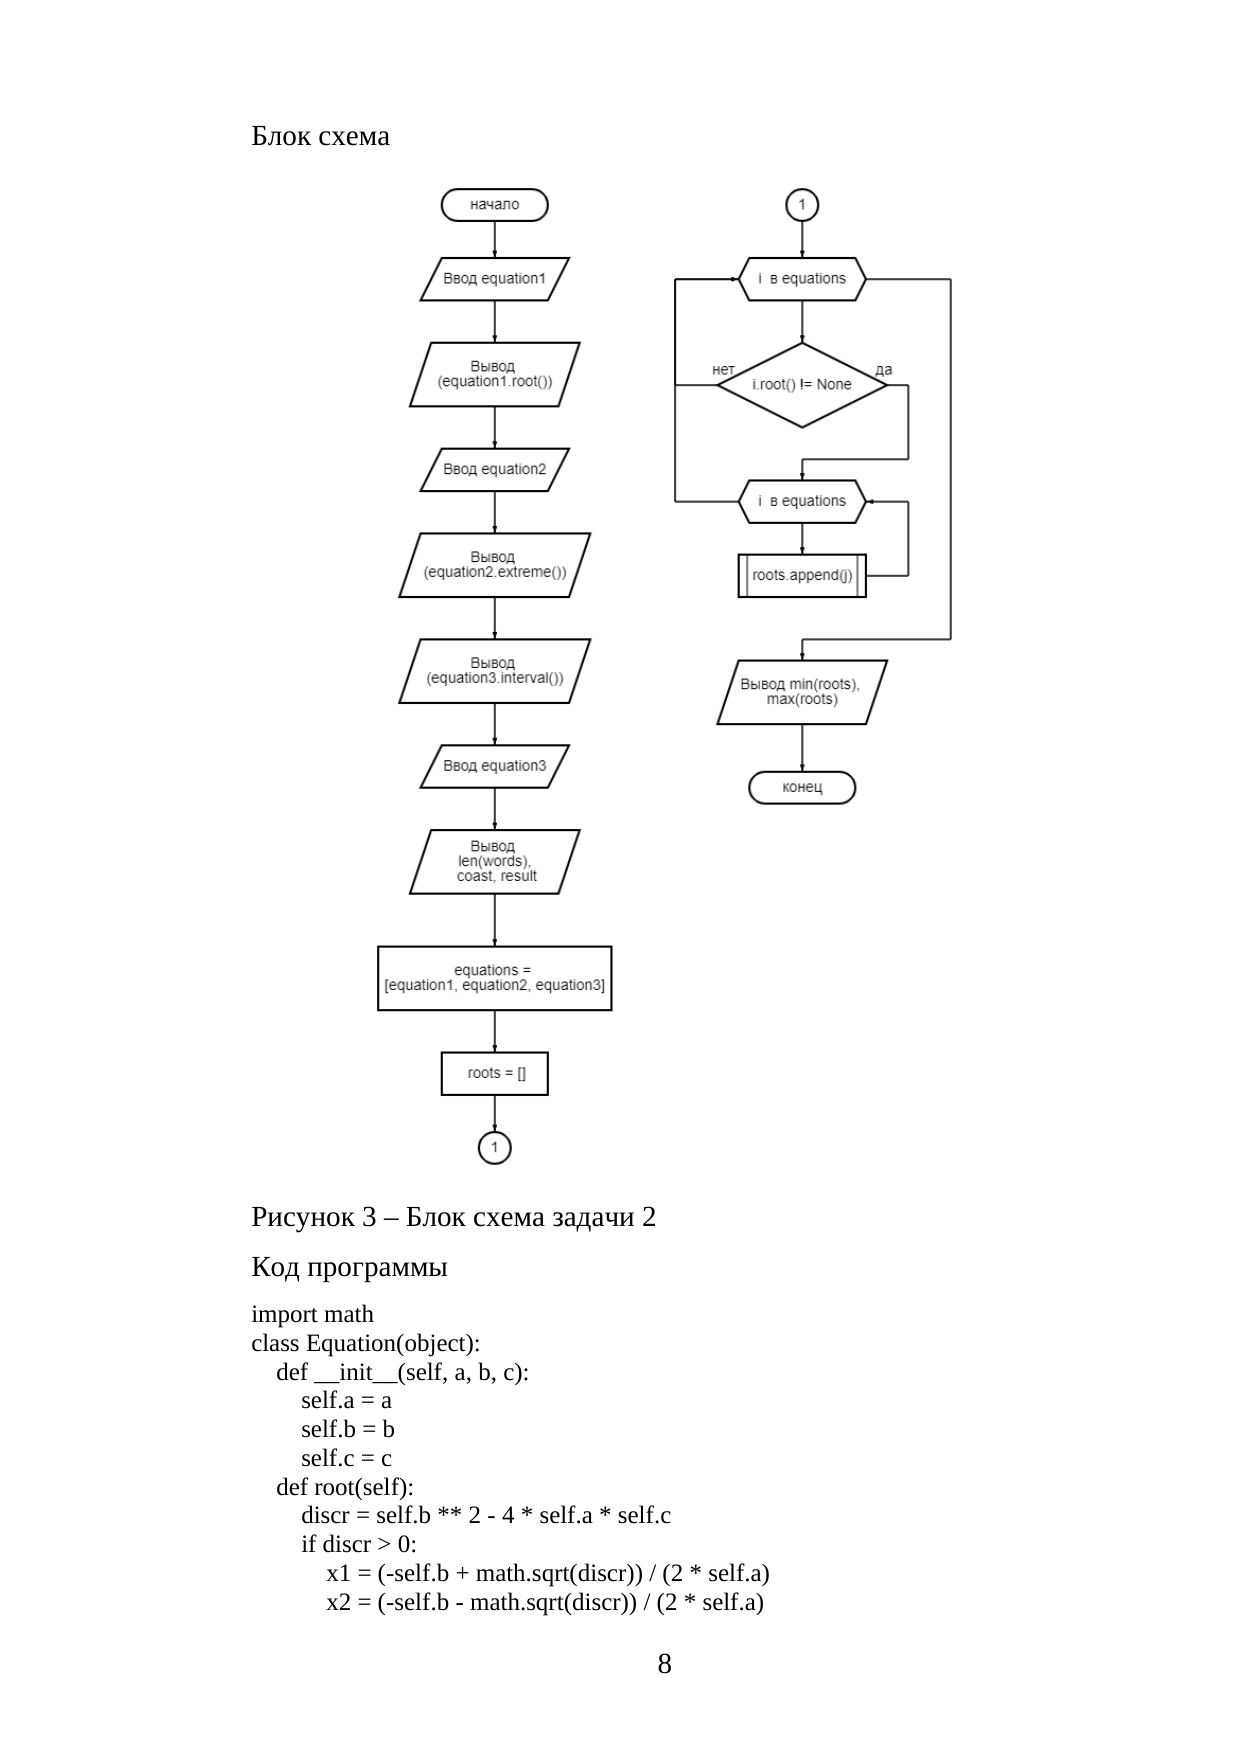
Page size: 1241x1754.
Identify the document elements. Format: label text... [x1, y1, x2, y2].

text Блок схема [177, 118, 1152, 152]
text def root(self): [177, 1472, 1152, 1501]
picture [357, 168, 972, 1185]
text if discr > 0: [177, 1529, 1152, 1558]
text x1 = (-self.b + math.sqrt(discr)) / (2 * self.a) [177, 1558, 1152, 1587]
text self.c = c [177, 1443, 1152, 1472]
text discr = self.b ** 2 - 4 * self.a * self.c [177, 1501, 1152, 1529]
text self.b = b [177, 1414, 1152, 1443]
text import math [177, 1299, 1152, 1328]
text self.a = a [177, 1386, 1152, 1414]
text Рисунок 3 – Блок схема задачи 2 [177, 1199, 1152, 1232]
text class Equation(object): [177, 1328, 1152, 1357]
text x2 = (-self.b - math.sqrt(discr)) / (2 * self.a) [177, 1587, 1152, 1616]
text def __init__(self, a, b, c): [177, 1357, 1152, 1386]
text Код программы [177, 1249, 1152, 1283]
